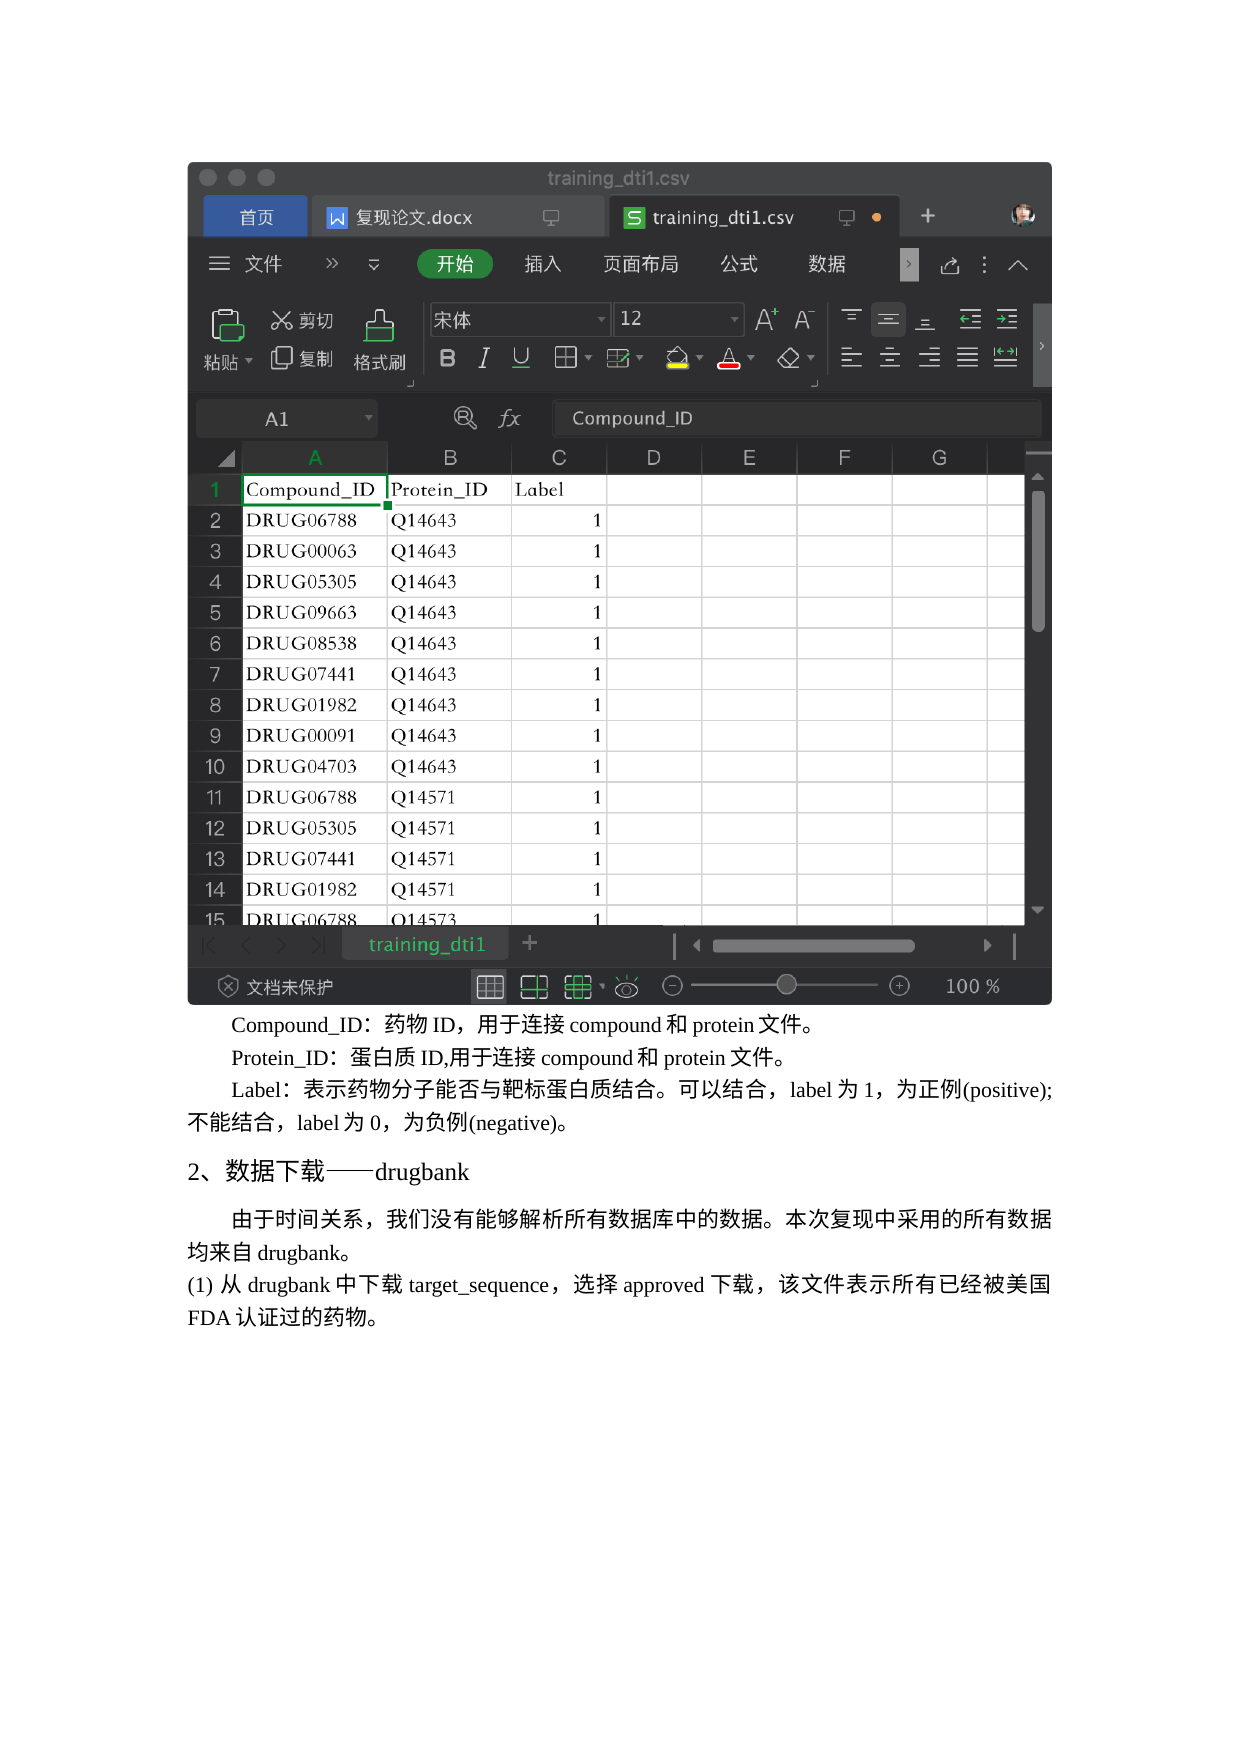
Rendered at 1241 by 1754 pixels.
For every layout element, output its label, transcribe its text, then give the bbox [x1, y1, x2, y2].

list Label：表示药物分子能否与靶标蛋白质结合。可以结合，label为1，为正例(positive);不能结合，label为0，为负例(negative)。 [187, 1072, 1053, 1137]
list 由于时间关系，我们没有能够解析所有数据库中的数据。本次复现中采用的所有数据均来自drugbank。 [187, 1202, 1053, 1267]
list 数据下载——drugbank [187, 1137, 1053, 1202]
list Compound_ID：药物ID，用于连接compound和protein文件。 [187, 1007, 1053, 1039]
list 从drugbank中下载target_sequence，选择approved下载，该文件表示所有已经被美国FDA认证过的药物。 [187, 1267, 1053, 1332]
list Protein_ID：蛋白质ID,用于连接compound和protein文件。 [187, 1039, 1053, 1072]
picture [187, 162, 1052, 1005]
